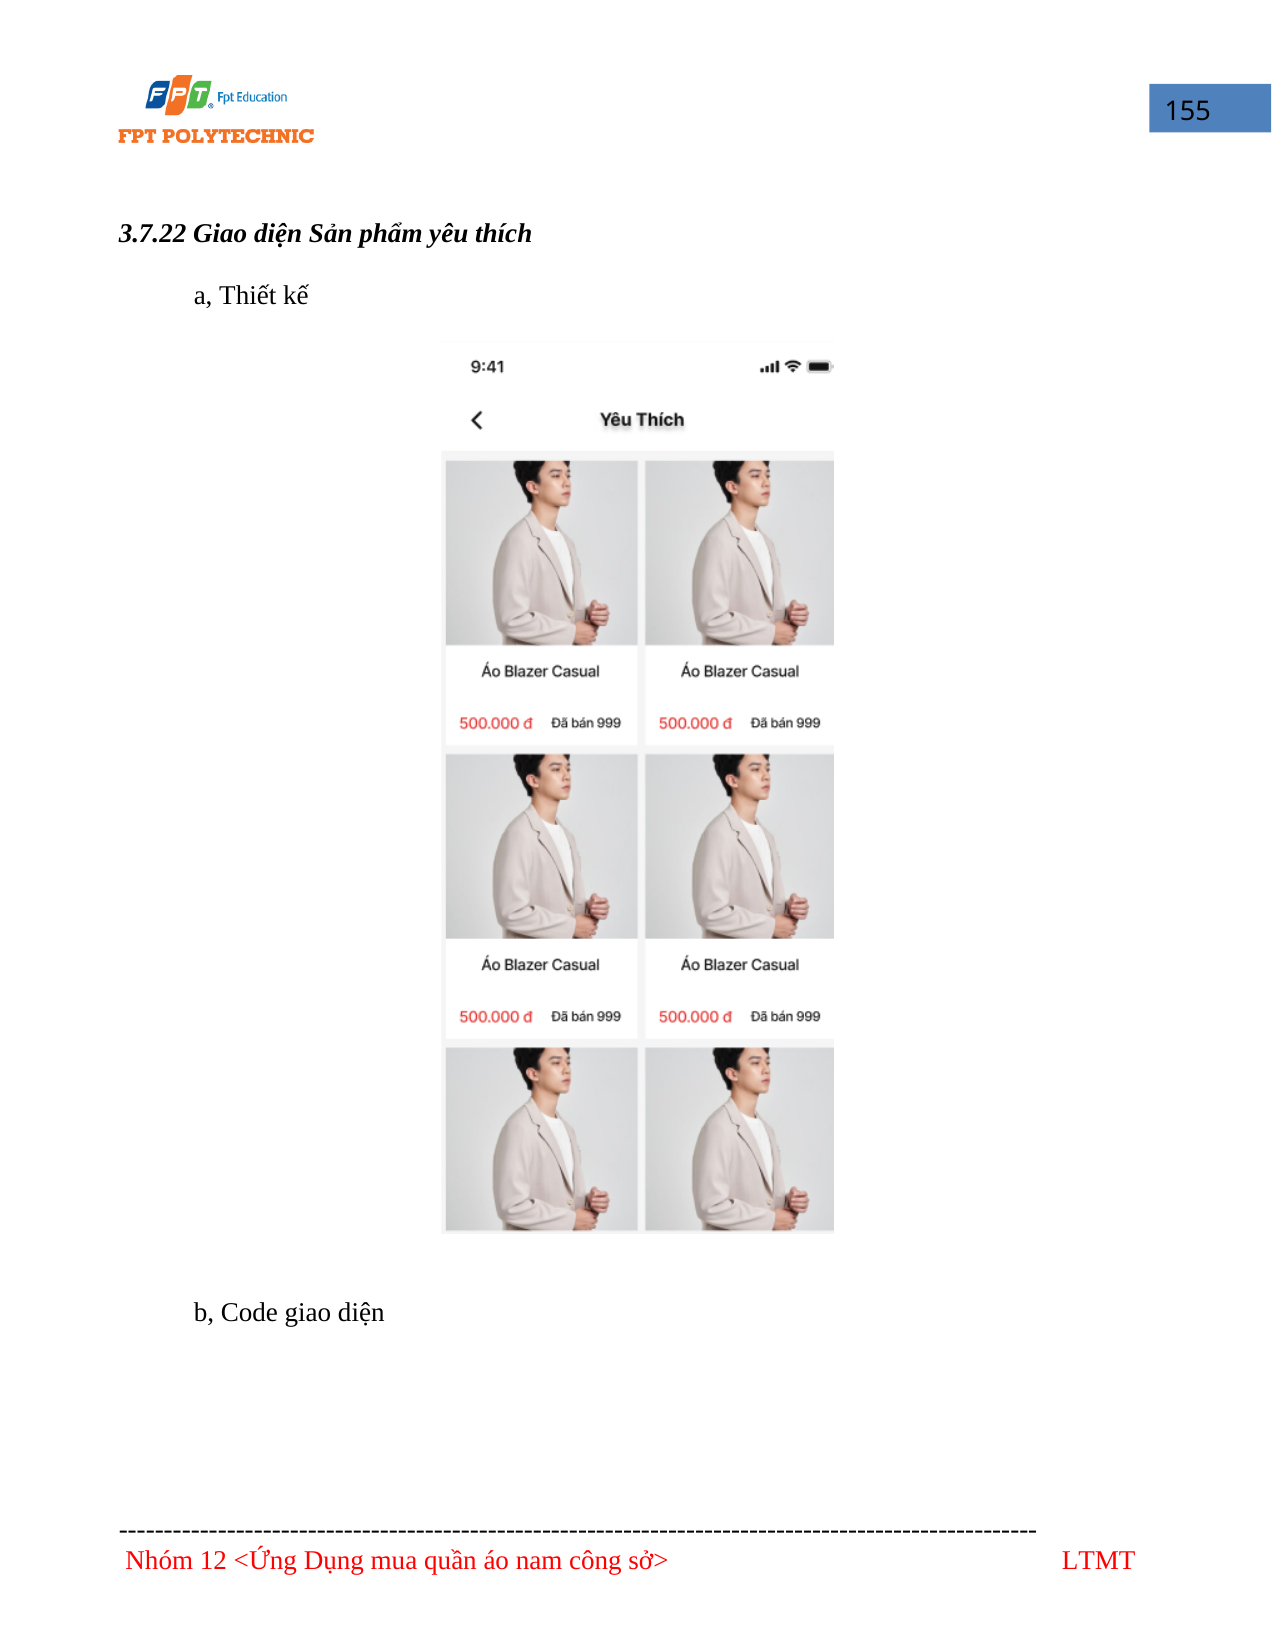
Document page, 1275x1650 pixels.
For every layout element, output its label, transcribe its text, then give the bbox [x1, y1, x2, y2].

picture [441, 341, 834, 1234]
text 3.7.22 Giao diện Sản phẩm yêu thích [118, 217, 1156, 248]
text b, Code giao diện [118, 1296, 1156, 1327]
text a, Thiết kế [118, 279, 1156, 310]
picture [118, 75, 316, 143]
